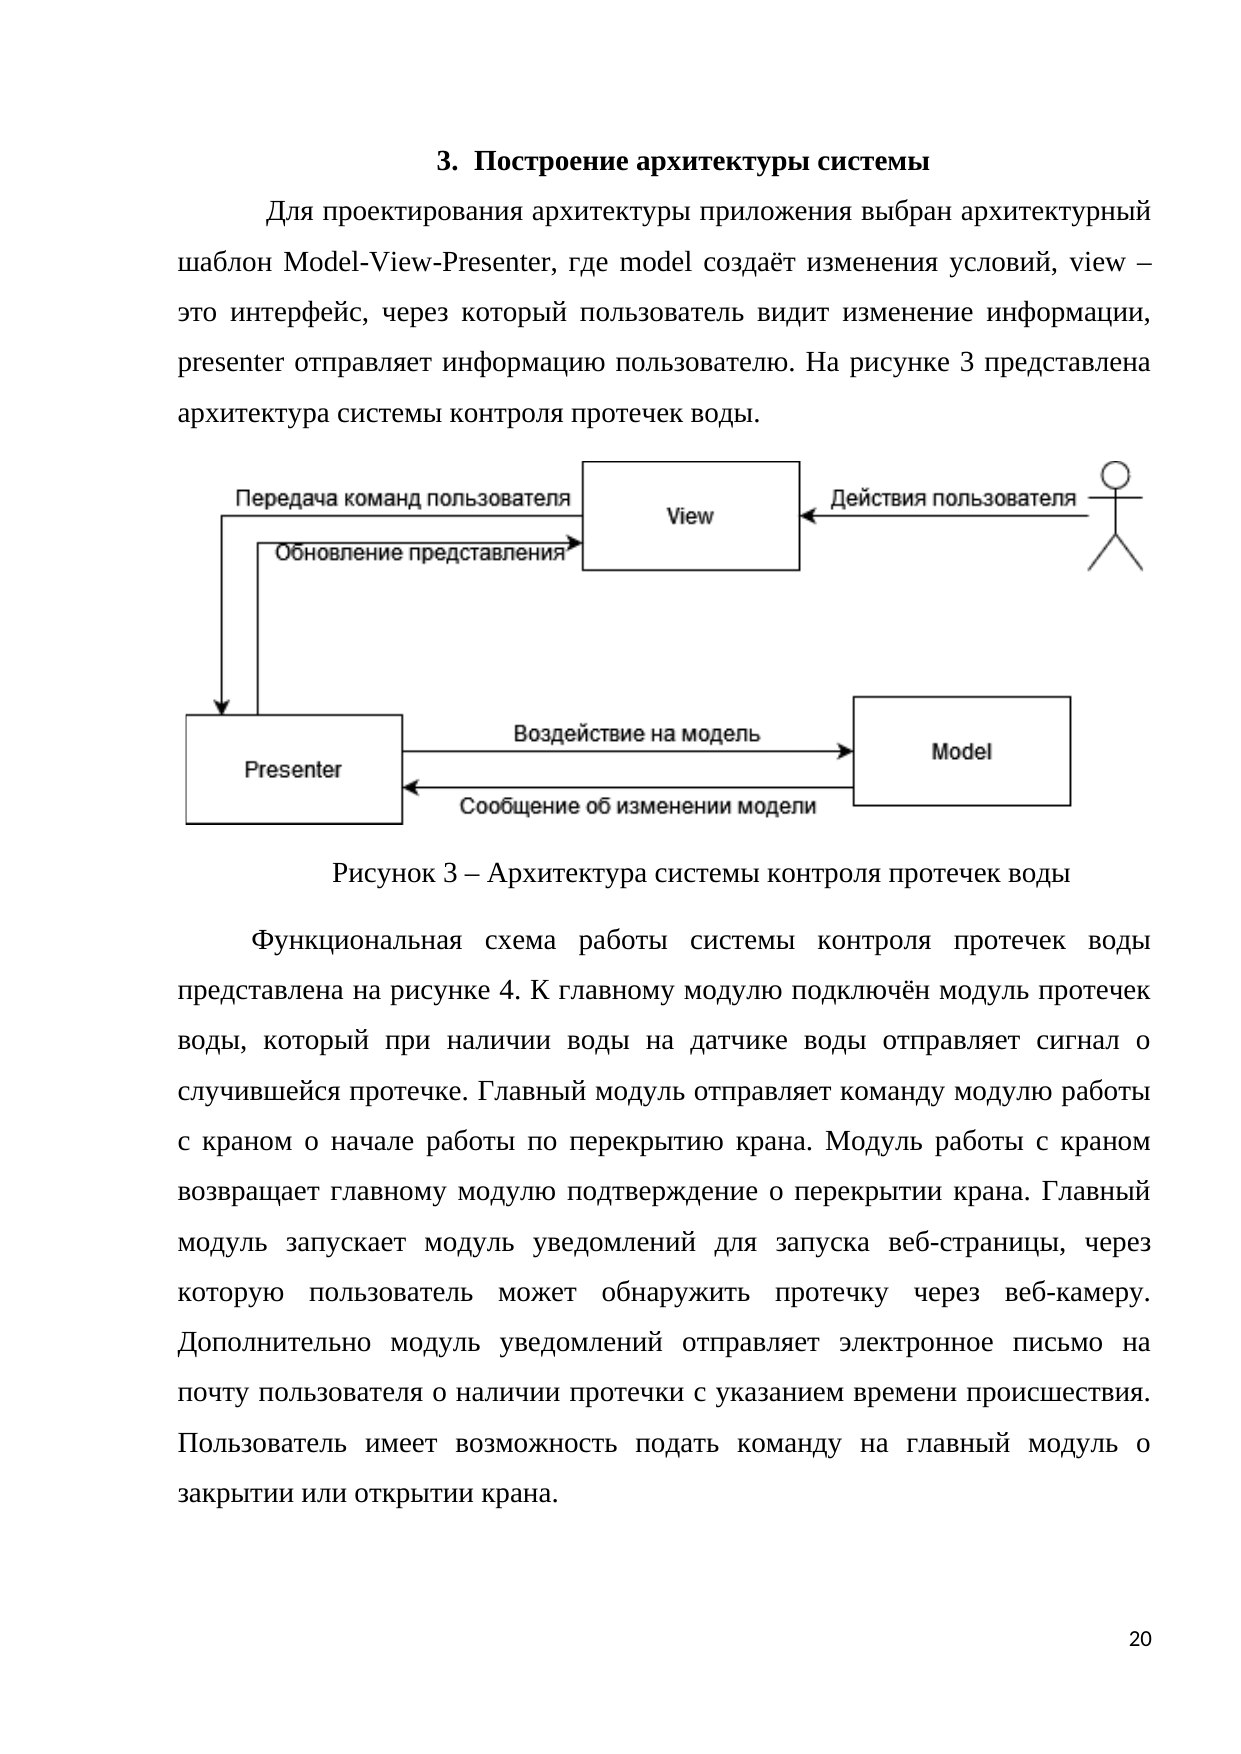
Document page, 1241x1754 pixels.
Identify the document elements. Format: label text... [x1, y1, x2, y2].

list Построение архитектуры системы [215, 143, 1152, 177]
picture [185, 461, 1144, 825]
text Рисунок 3 – Архитектура системы контроля протечек воды [177, 855, 1152, 888]
text Для проектирования архитектуры приложения выбран архитектурный шаблон Model-View-Presenter, где model создаёт изменения условий, view – это интерфейс, через который пользователь видит изменение информации, presenter отправляет информацию пользователю. На рисунке 3 представлена архитектура системы контроля протечек воды. [177, 193, 1152, 428]
text Функциональная схема работы системы контроля протечек воды представлена на рисунке 4. К главному модулю подключён модуль протечек воды, который при наличии воды на датчике воды отправляет сигнал о случившейся протечке. Главный модуль отправляет команду модулю работы с краном о начале работы по перекрытию крана. Модуль работы с краном возвращает главному модулю подтверждение о перекрытии крана. Главный модуль запускает модуль уведомлений для запуска веб-страницы, через которую пользователь может обнаружить протечку через веб-камеру. Дополнительно модуль уведомлений отправляет электронное письмо на почту пользователя о наличии протечки с указанием времени происшествия. Пользователь имеет возможность подать команду на главный модуль о закрытии или открытии крана. [177, 922, 1152, 1509]
